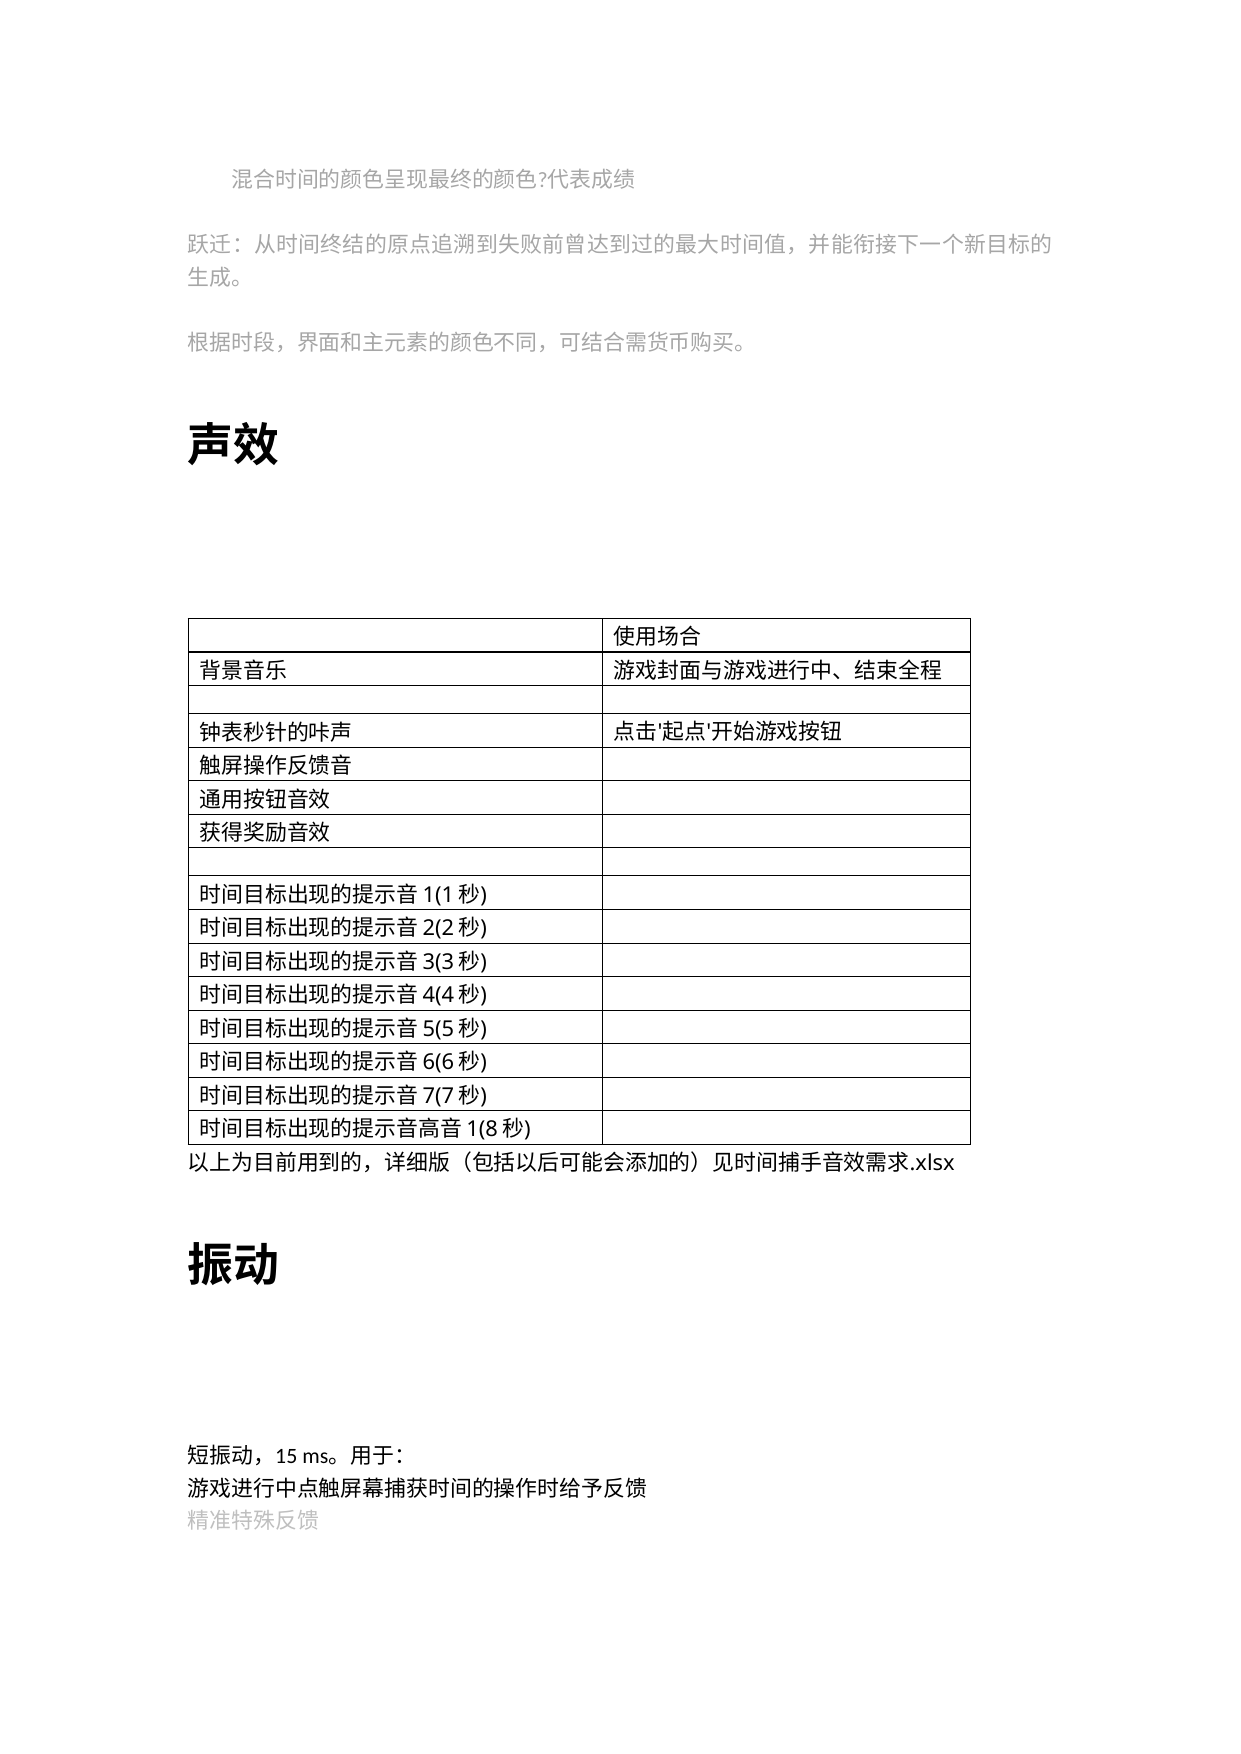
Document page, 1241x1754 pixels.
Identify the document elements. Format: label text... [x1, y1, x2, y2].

text 以上为目前用到的，详细版（包括以后可能会添加的）见时间捕手音效需求.xlsx [187, 1145, 1053, 1177]
table_cell [603, 815, 970, 847]
table_cell [603, 977, 970, 1009]
table_cell 时间目标出现的提示音6(6秒) [189, 1044, 602, 1077]
table_cell 时间目标出现的提示音7(7秒) [189, 1078, 602, 1110]
table_cell 时间目标出现的提示音高音1(8秒) [189, 1111, 602, 1144]
table_cell 钟表秒针的咔声 [189, 714, 602, 747]
text 短振动，15 ms。用于： [187, 1438, 1053, 1471]
table_cell 获得奖励音效 [189, 815, 602, 847]
table_cell [603, 944, 970, 976]
table_cell [603, 686, 970, 713]
text 游戏进行中点触屏幕捕获时间的操作时给予反馈 [187, 1471, 1053, 1503]
table_cell 时间目标出现的提示音3(3秒) [189, 944, 602, 976]
table_cell 时间目标出现的提示音4(4秒) [189, 977, 602, 1009]
text 跃迁：从时间终结的原点追溯到失败前曾达到过的最大时间值，并能衔接下一个新目标的生成。 [187, 227, 1053, 292]
table_cell 游戏封面与游戏进行中、结束全程 [603, 653, 970, 685]
table_cell [603, 910, 970, 942]
table_cell [603, 748, 970, 780]
table_header 使用场合 [603, 619, 970, 651]
table_cell [189, 686, 602, 713]
table_cell [603, 848, 970, 875]
text 精准特殊反馈 [187, 1503, 1053, 1536]
table_cell [603, 1078, 970, 1110]
subtitle 振动 [187, 1213, 1053, 1310]
table_cell [603, 876, 970, 909]
table_cell 点击'起点'开始游戏按钮 [603, 714, 970, 747]
table_cell [603, 781, 970, 814]
table_cell 时间目标出现的提示音2(2秒) [189, 910, 602, 942]
table_cell 背景音乐 [189, 653, 602, 685]
table_cell 通用按钮音效 [189, 781, 602, 814]
table_cell [603, 1044, 970, 1077]
text 混合时间的颜色呈现最终的颜色?代表成绩 [187, 162, 1053, 194]
table_cell [603, 1111, 970, 1144]
table_header [189, 619, 602, 651]
table_cell [189, 848, 602, 875]
table_cell 触屏操作反馈音 [189, 748, 602, 780]
table_cell [603, 1011, 970, 1043]
subtitle 声效 [187, 392, 1053, 490]
text 根据时段，界面和主元素的颜色不同，可结合需货币购买。 [187, 324, 1053, 357]
table_cell 时间目标出现的提示音1(1秒) [189, 876, 602, 909]
table_cell 时间目标出现的提示音5(5秒) [189, 1011, 602, 1043]
